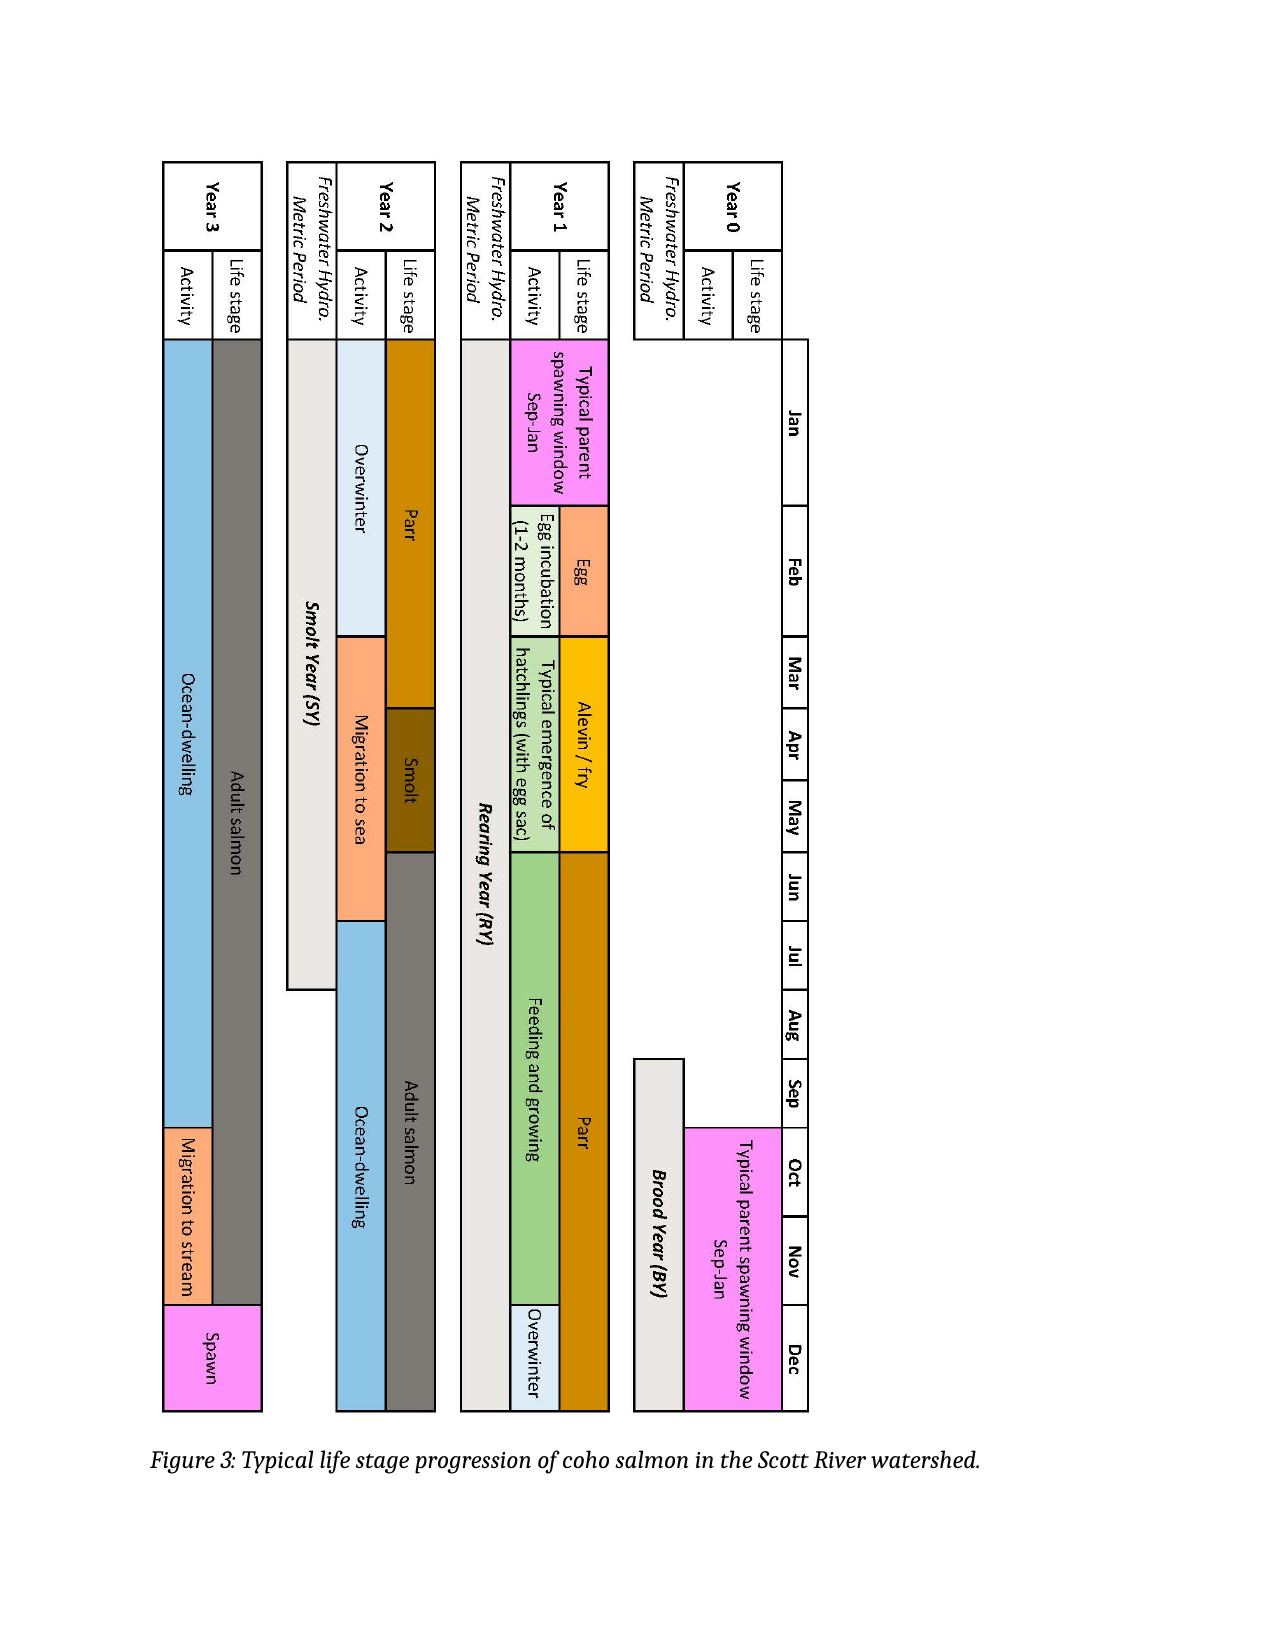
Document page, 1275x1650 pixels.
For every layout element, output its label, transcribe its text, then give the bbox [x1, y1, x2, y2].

text Figure 3: Typical life stage progression of coho salmon in the Scott River watershed. [150, 1446, 1125, 1474]
picture [150, 150, 830, 1425]
